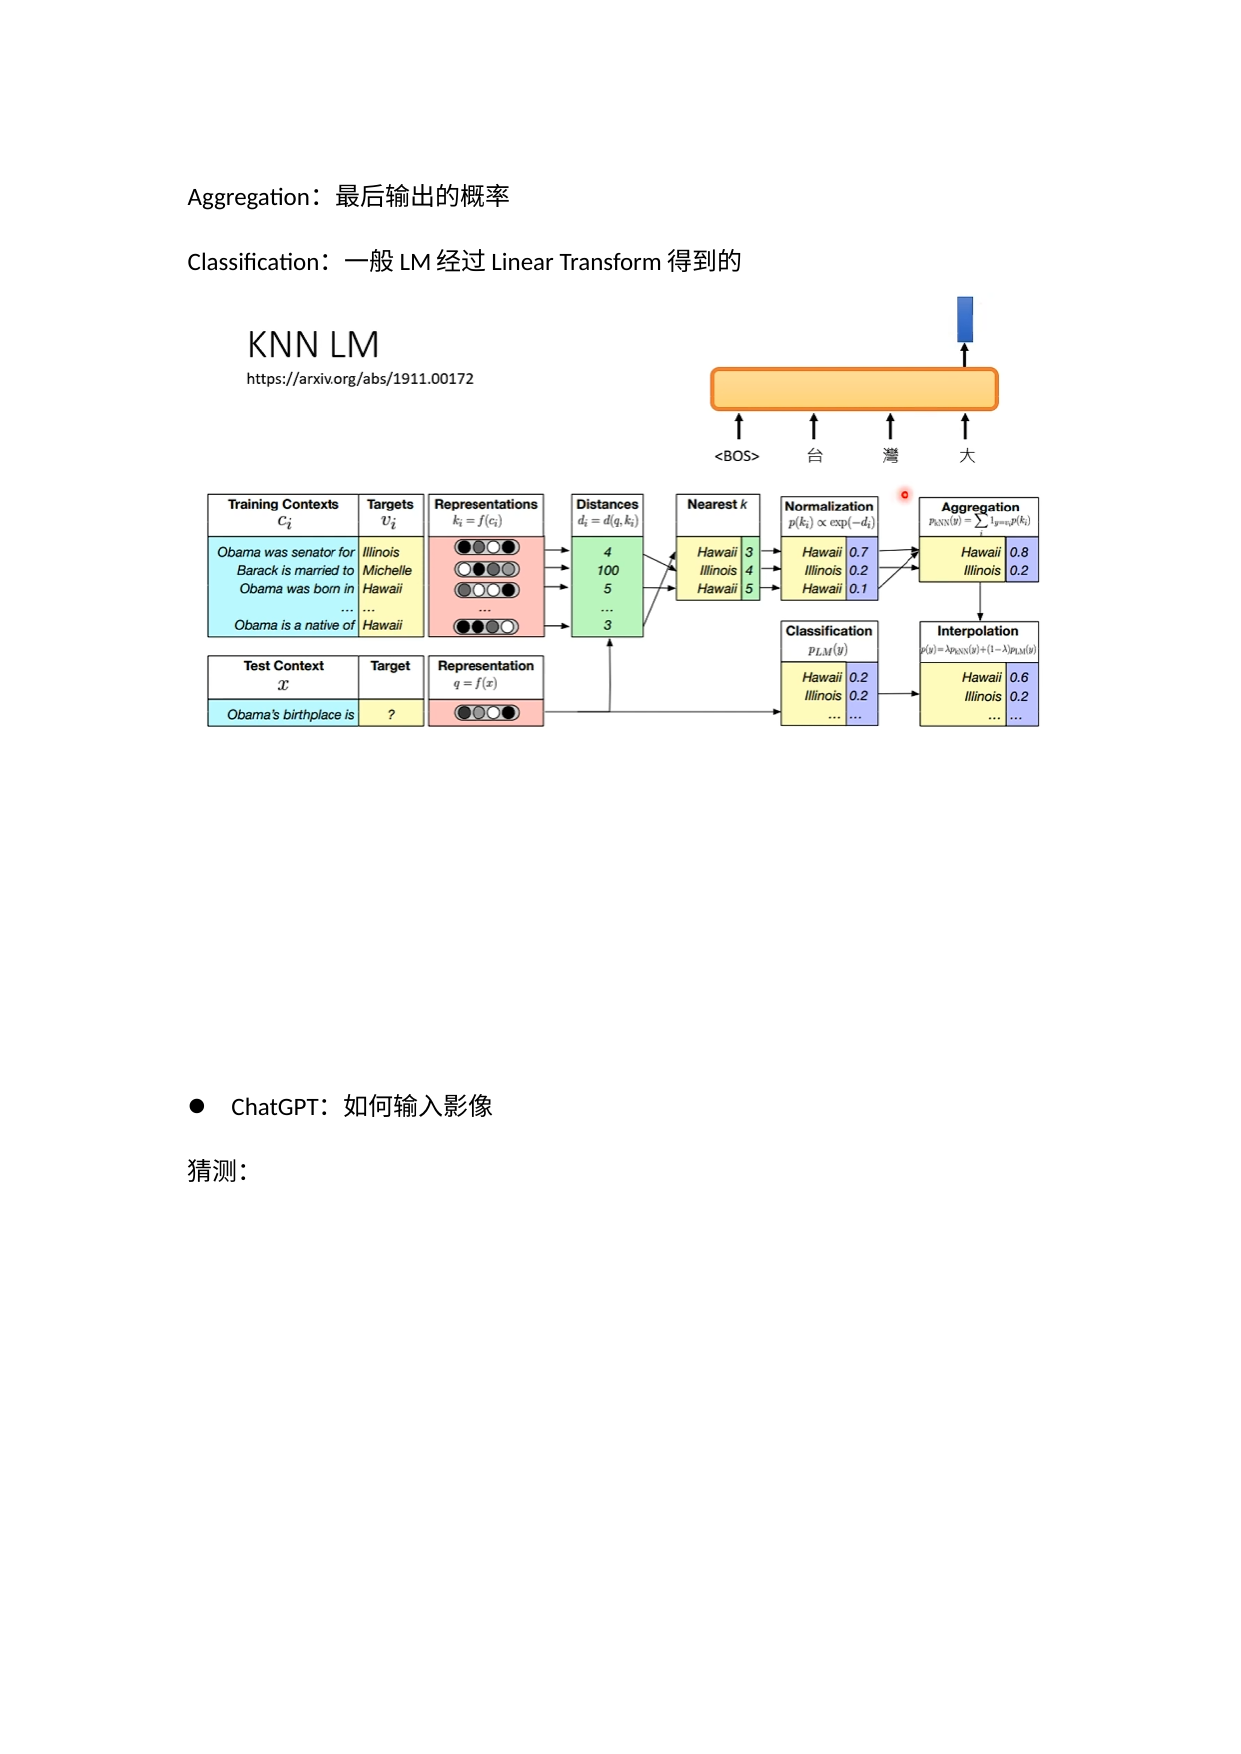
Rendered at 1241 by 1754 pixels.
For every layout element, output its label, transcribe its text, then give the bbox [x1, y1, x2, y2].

list ChatGPT：如何输入影像 [187, 1072, 1053, 1137]
picture [187, 292, 1052, 730]
list Aggregation：最后输出的概率 [187, 162, 1053, 227]
list Classification：一般LM经过Linear Transform得到的 [187, 227, 1053, 292]
list 猜测： [187, 1137, 1053, 1202]
